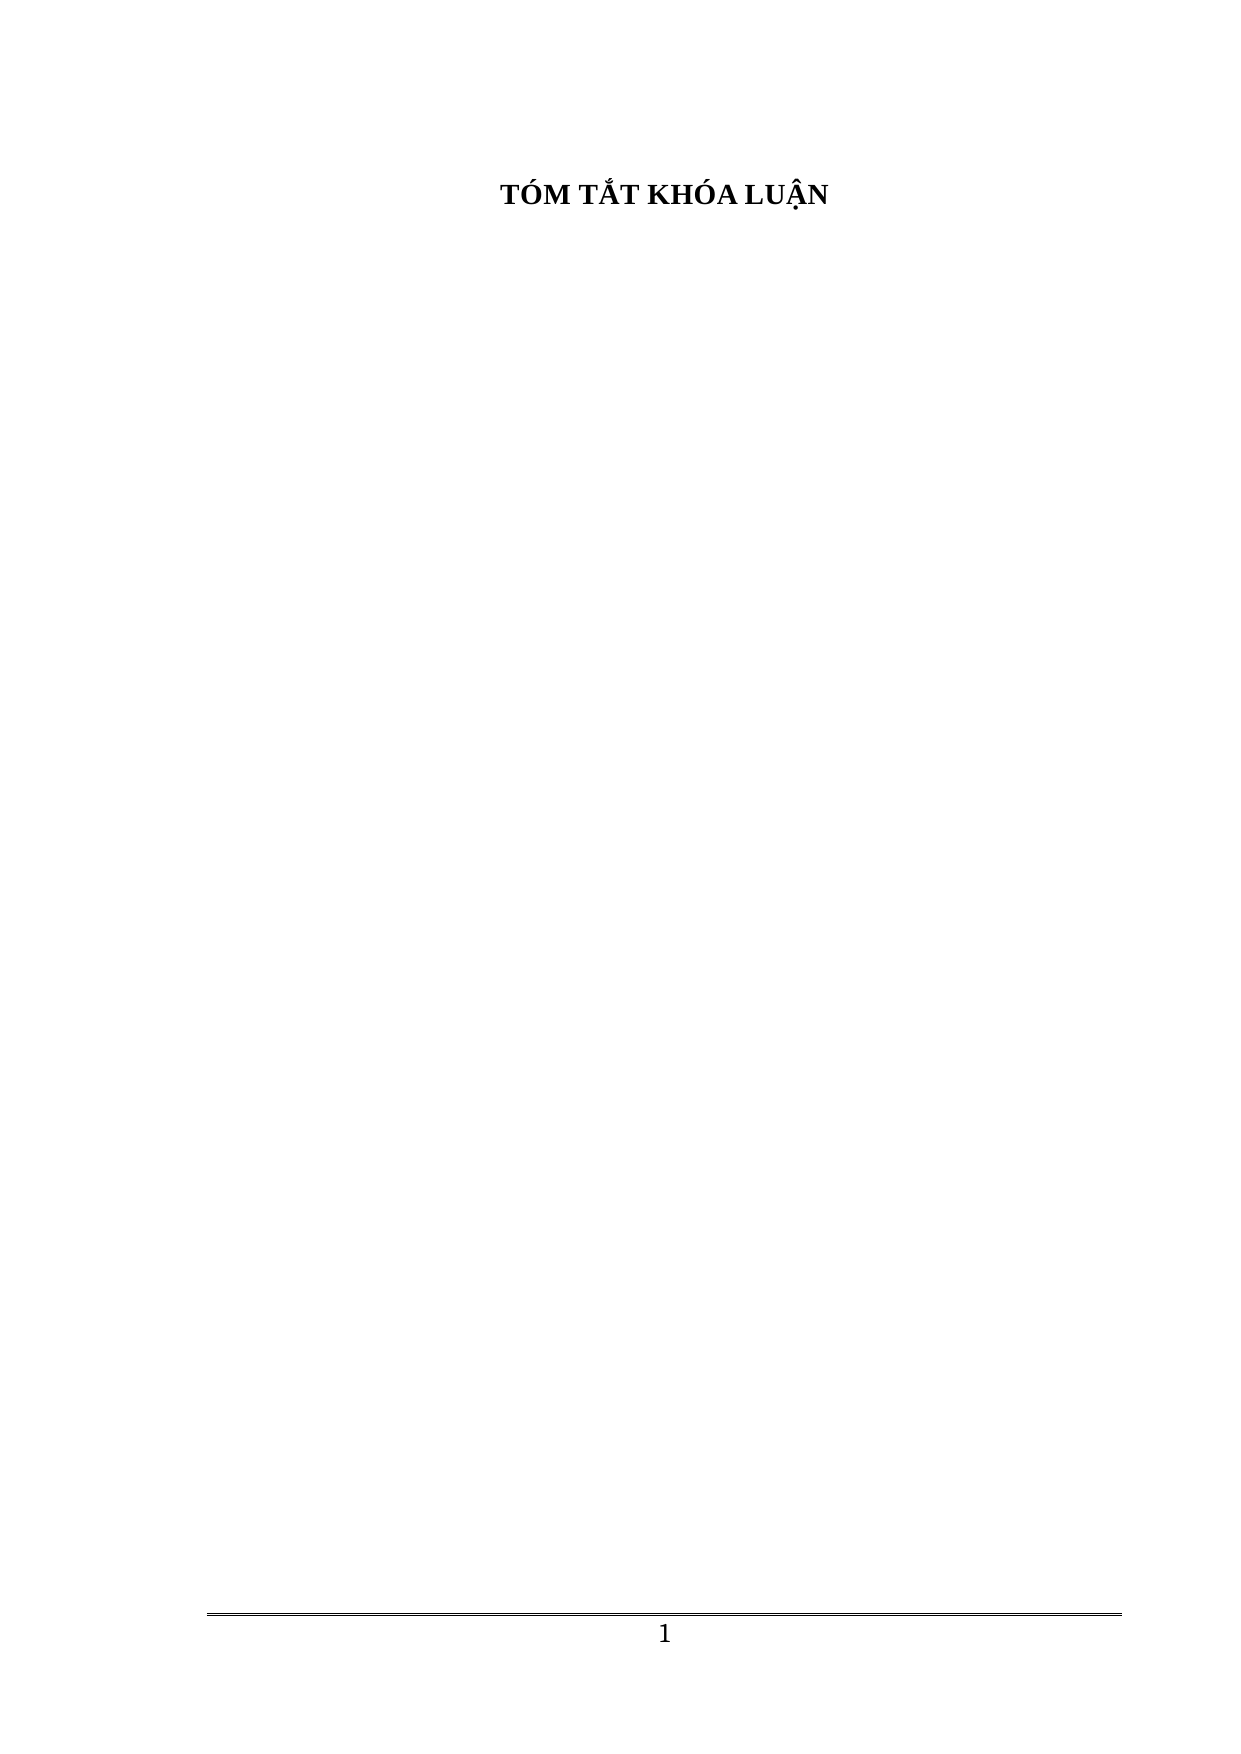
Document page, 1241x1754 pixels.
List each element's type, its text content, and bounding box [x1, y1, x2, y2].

title TÓM TẮT KHÓA LUẬN [207, 177, 1122, 211]
